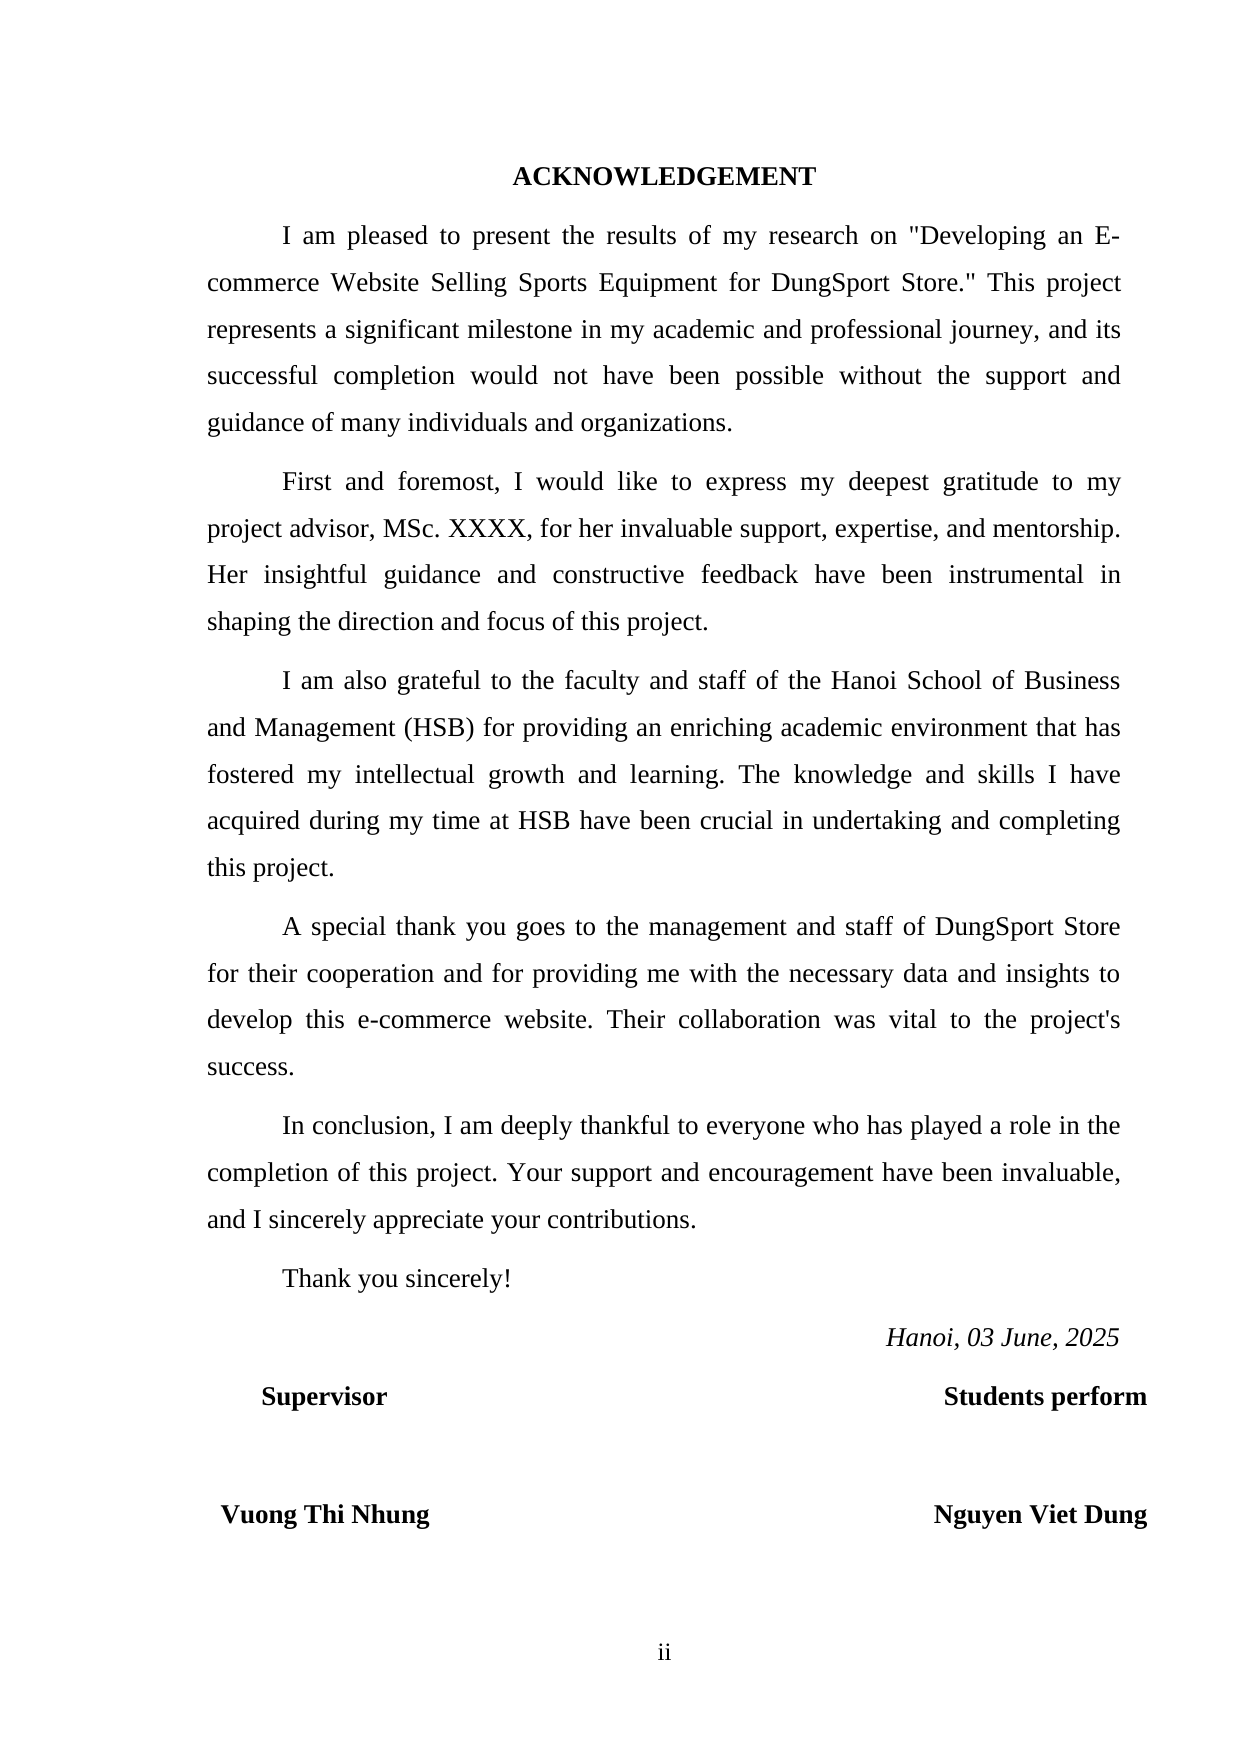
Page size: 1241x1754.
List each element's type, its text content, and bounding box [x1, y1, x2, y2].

text Supervisor Students perform [207, 1380, 1122, 1411]
text A special thank you goes to the management and staff of DungSport Store for their cooperation and for providing me with the necessary data and insights to develop this e-commerce website. Their collaboration was vital to the project's success. [207, 910, 1122, 1081]
text I am pleased to present the results of my research on "Developing an E-commerce Website Selling Sports Equipment for DungSport Store." This project represents a significant milestone in my academic and professional journey, and its successful completion would not have been possible without the support and guidance of many individuals and organizations. [207, 219, 1122, 437]
text Vuong Thi Nhung Nguyen Viet Dung [207, 1498, 1122, 1530]
text I am also grateful to the faculty and staff of the Hanoi School of Business and Management (HSB) for providing an enriching academic environment that has fostered my intellectual growth and learning. The knowledge and skills I have acquired during my time at HSB have been crucial in undertaking and completing this project. [207, 664, 1122, 882]
text Hanoi, 03 June, 2025 [207, 1321, 1122, 1352]
text Thank you sincerely! [207, 1262, 1122, 1293]
text First and foremost, I would like to express my deepest gratitude to my project advisor, MSc. XXXX, for her invaluable support, expertise, and mentorship. Her insightful guidance and constructive feedback have been instrumental in shaping the direction and focus of this project. [207, 465, 1122, 636]
text ACKNOWLEDGEMENT [207, 160, 1122, 191]
text In conclusion, I am deeply thankful to everyone who has played a role in the completion of this project. Your support and encouragement have been invaluable, and I sincerely appreciate your contributions. [207, 1109, 1122, 1234]
